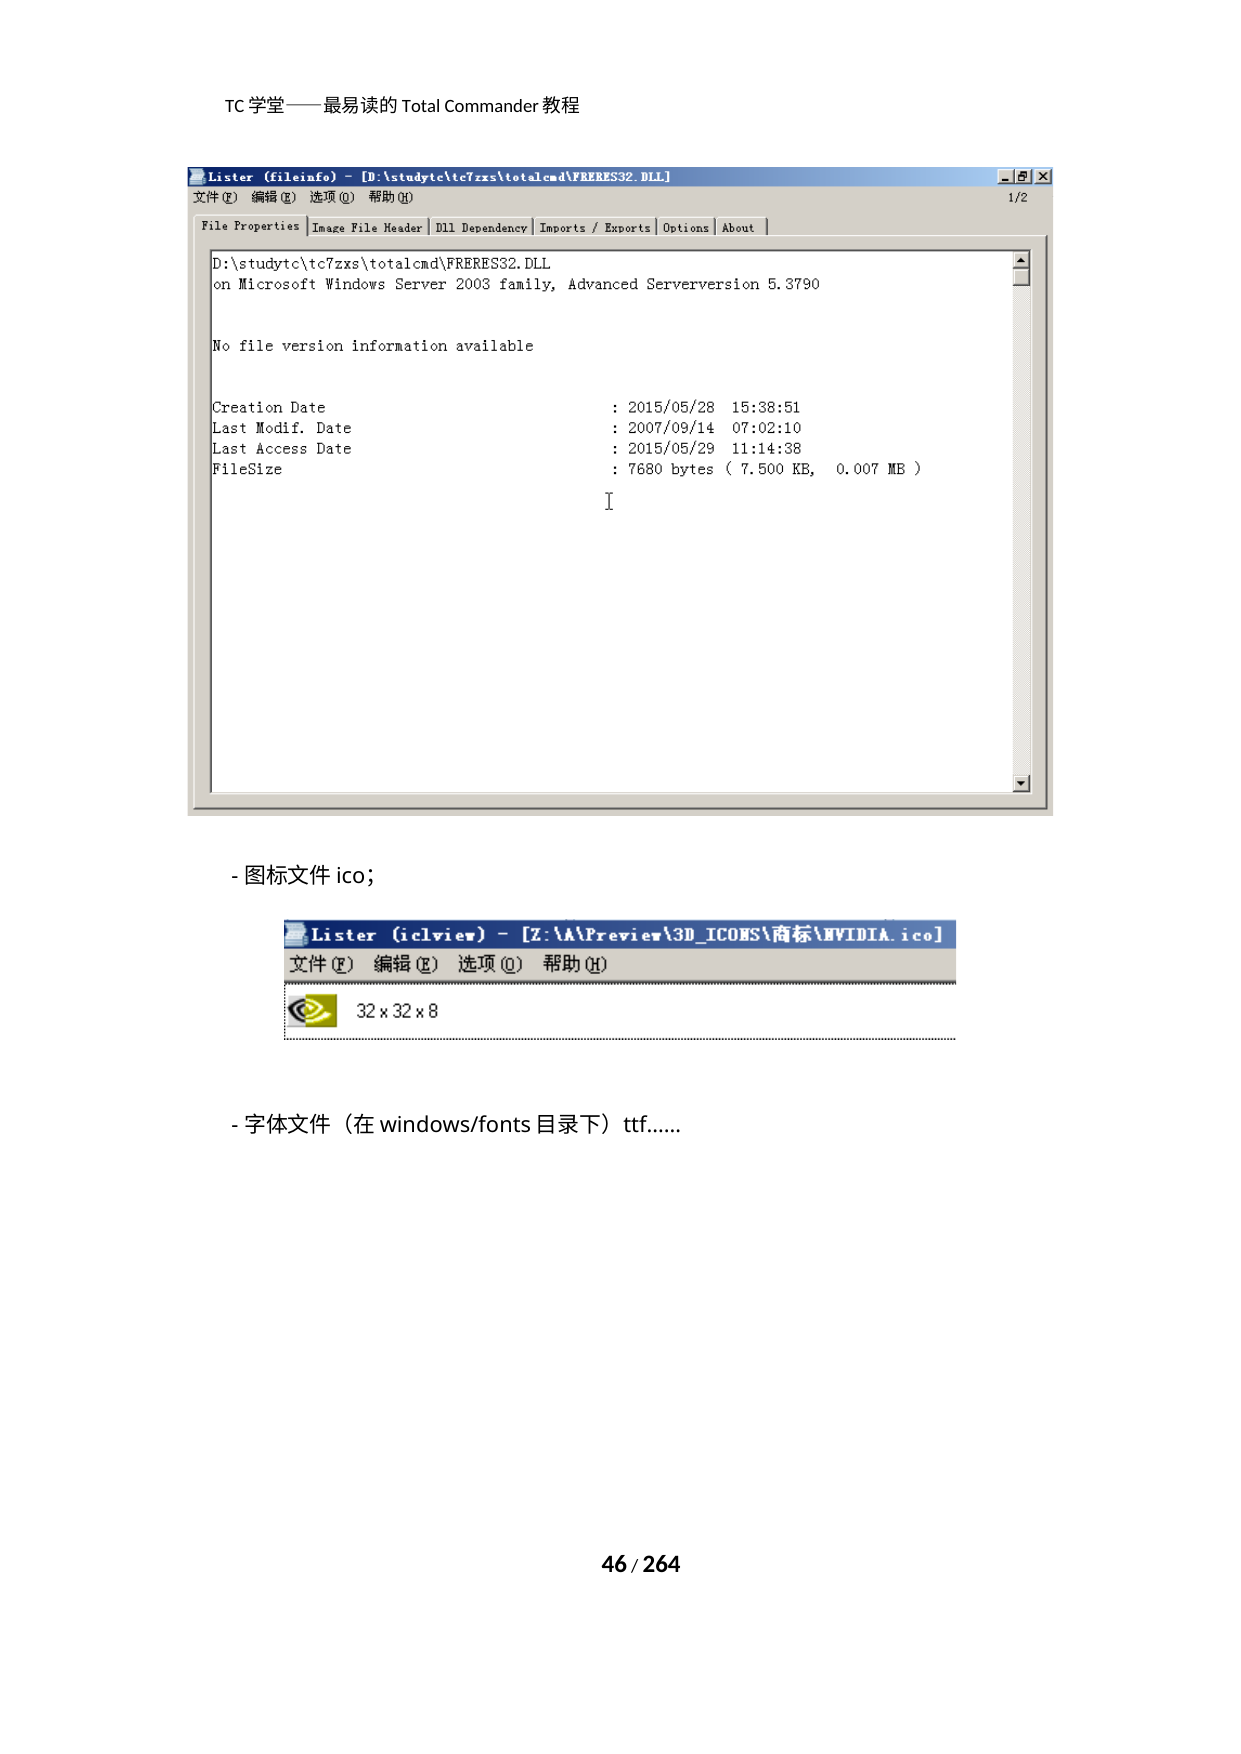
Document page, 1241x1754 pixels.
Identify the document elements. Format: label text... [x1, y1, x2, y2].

text - 字体文件（在windows/fonts目录下）ttf…… [187, 1103, 1053, 1143]
picture [284, 919, 957, 1040]
text - 图标文件ico； [187, 854, 1053, 894]
picture [187, 167, 1054, 816]
